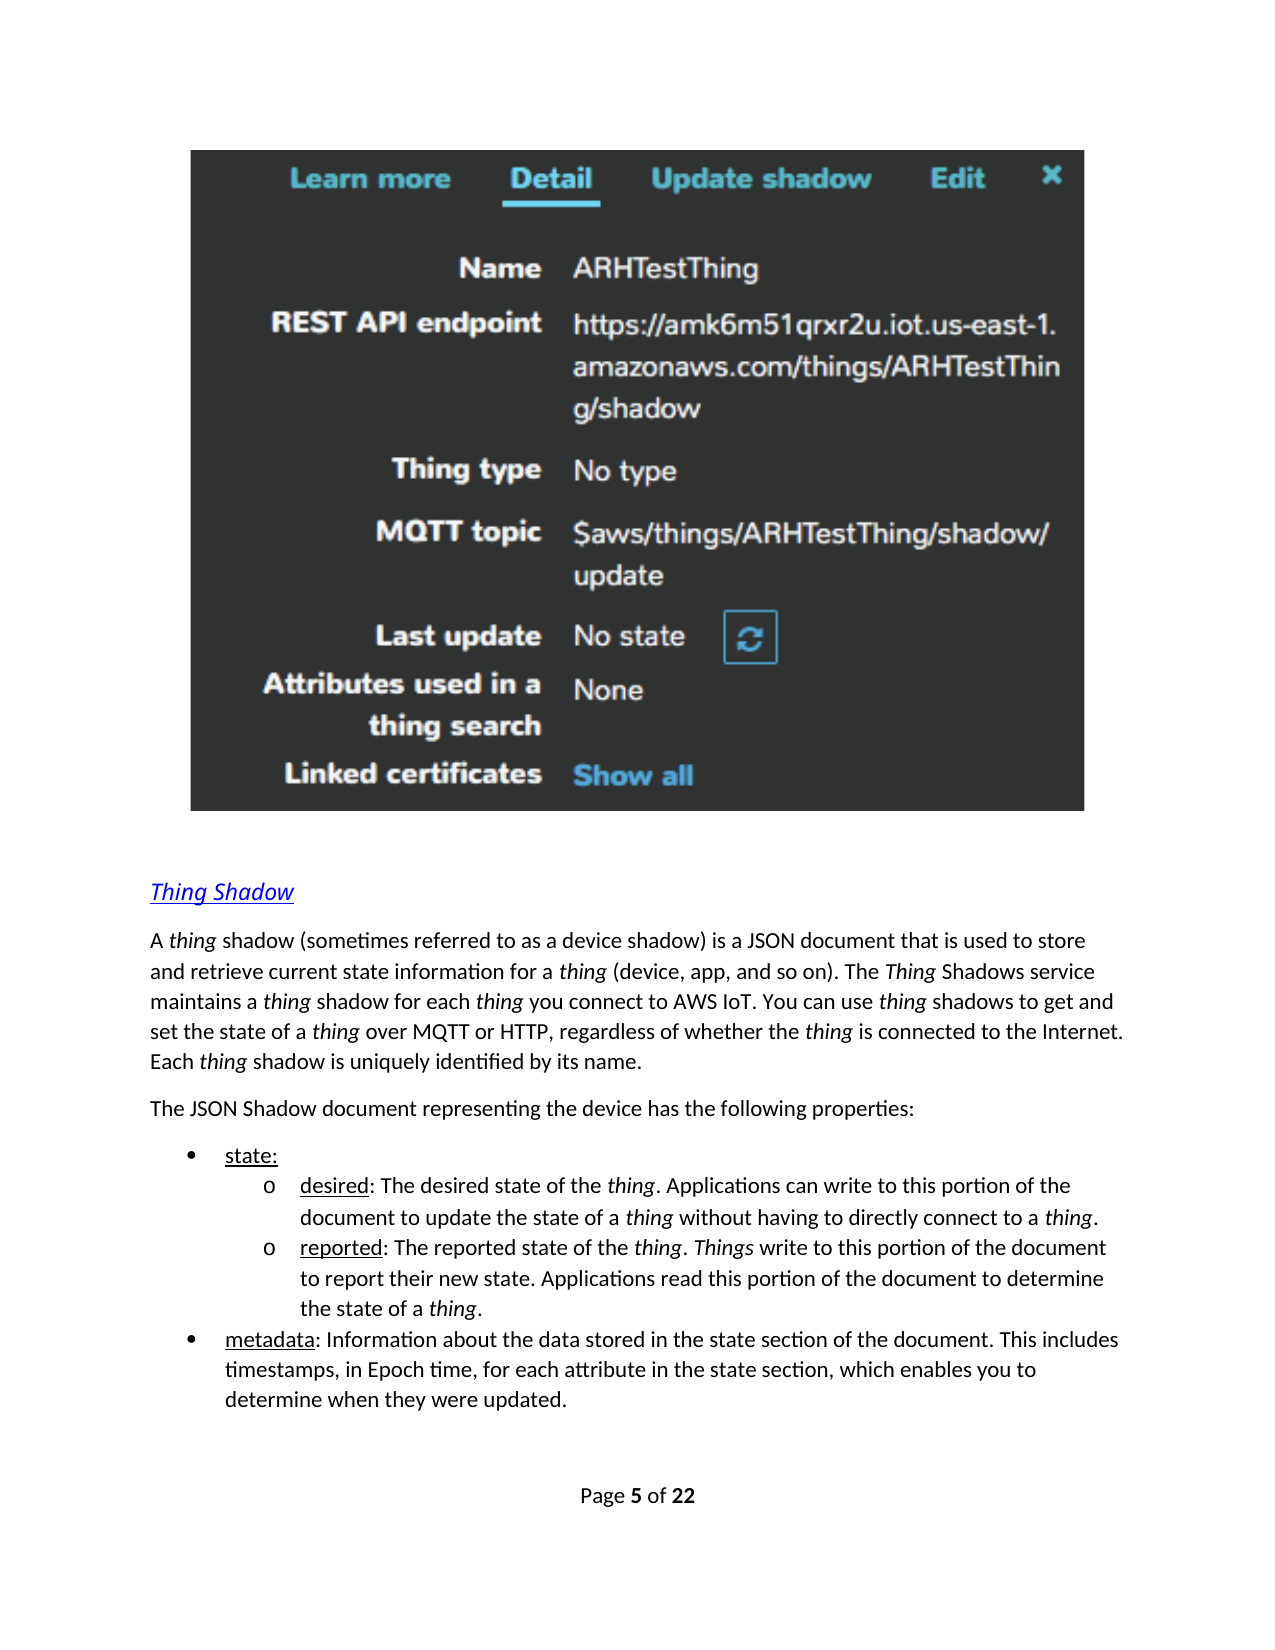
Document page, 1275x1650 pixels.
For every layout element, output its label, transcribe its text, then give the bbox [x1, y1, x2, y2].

list reported: The reported state of the thing. Things write to this portion of the document to report their new state. Applications read this portion of the document to determine the state of a thing. [262, 1233, 1125, 1322]
list state: [187, 1141, 1125, 1169]
subtitle Thing Shadow [150, 876, 1125, 907]
text A thing shadow (sometimes referred to as a device shadow) is a JSON document that is used to store and retrieve current state information for a thing (device, app, and so on). The Thing Shadows service maintains a thing shadow for each thing you connect to AWS IoT. You can use thing shadows to get and set the state of a thing over MQTT or HTTP, regardless of whether the thing is connected to the Internet. Each thing shadow is uniquely identified by its name. [150, 927, 1125, 1075]
text The JSON Shadow document representing the device has the following properties: [150, 1094, 1125, 1122]
picture [190, 150, 1085, 811]
list desired: The desired state of the thing. Applications can write to this portion of the document to update the state of a thing without having to directly connect to a thing. [262, 1171, 1125, 1231]
list metadata: Information about the data stored in the state section of the document. This includes timestamps, in Epoch time, for each attribute in the state section, which enables you to determine when they were updated. [187, 1325, 1125, 1413]
